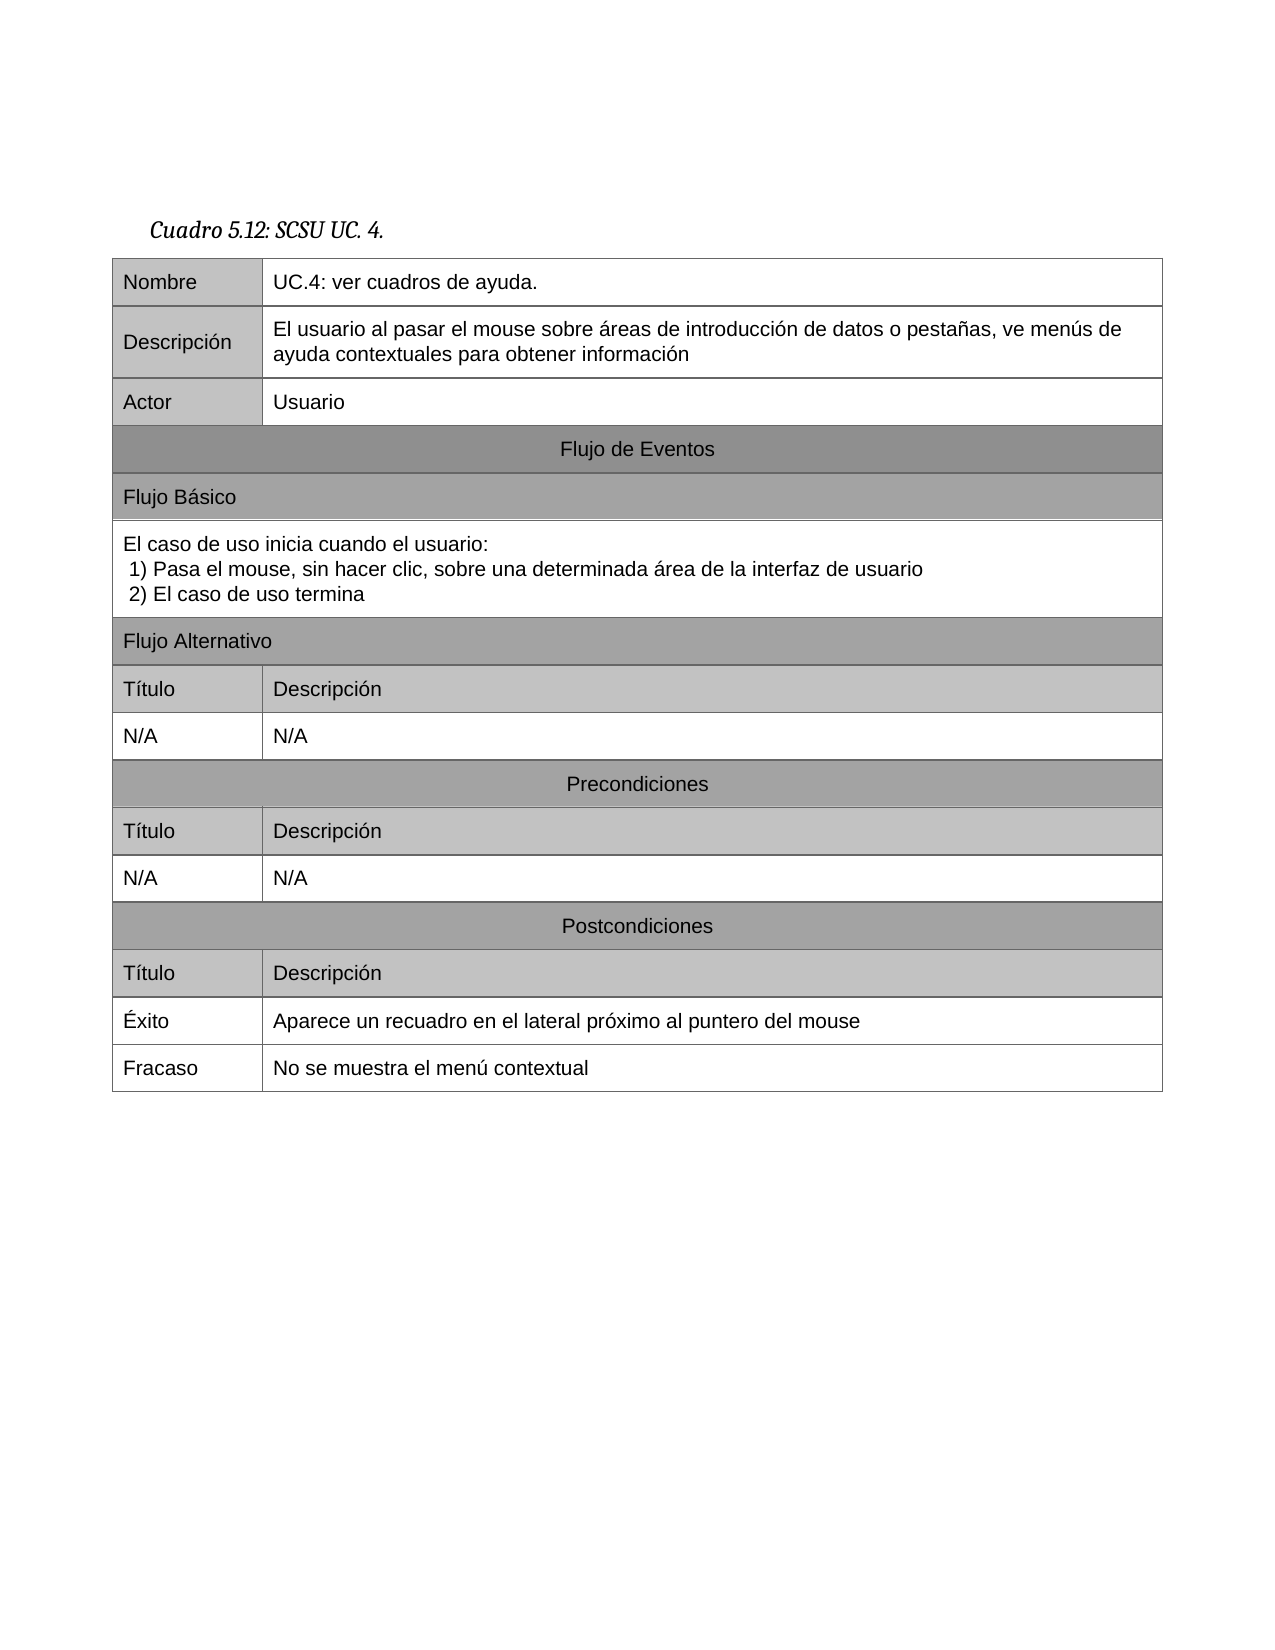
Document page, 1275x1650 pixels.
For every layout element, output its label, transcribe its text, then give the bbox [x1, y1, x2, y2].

table_cell Flujo Alternativo [113, 618, 1162, 664]
table_cell Título [113, 950, 262, 996]
table_cell Descripción [263, 950, 1162, 996]
table_cell Precondiciones [113, 761, 1162, 806]
table_cell El usuario al pasar el mouse sobre áreas de introducción de datos o pestañas, ve menús de ayuda contextuales para obtener información [263, 307, 1162, 377]
table_cell N/A [113, 713, 262, 759]
table_cell Postcondiciones [113, 903, 1162, 949]
table_cell N/A [113, 856, 262, 901]
table_cell Descripción [263, 666, 1162, 712]
table_header UC.4: ver cuadros de ayuda. [263, 259, 1162, 305]
table_cell Aparece un recuadro en el lateral próximo al puntero del mouse [263, 998, 1162, 1043]
table_cell Título [113, 808, 262, 854]
table_cell Flujo Básico [113, 474, 1162, 519]
table_cell Éxito [113, 998, 262, 1043]
table_cell Usuario [263, 379, 1162, 425]
table_cell Descripción [113, 307, 262, 377]
table_cell El caso de uso inicia cuando el usuario: 1) Pasa el mouse, sin hacer clic, sobre una determinada área de la interfaz de usuario 2) El caso de uso termina [113, 521, 1162, 617]
table_cell Fracaso [113, 1045, 262, 1091]
table_cell Título [113, 666, 262, 712]
table_cell Descripción [263, 808, 1162, 854]
table_cell Actor [113, 379, 262, 425]
text Cuadro 5.12: SCSU UC. 4. [150, 216, 1125, 245]
table_header Nombre [113, 259, 262, 305]
table_cell Flujo de Eventos [113, 426, 1162, 472]
table_cell N/A [263, 856, 1162, 901]
table_cell No se muestra el menú contextual [263, 1045, 1162, 1091]
table_cell N/A [263, 713, 1162, 759]
